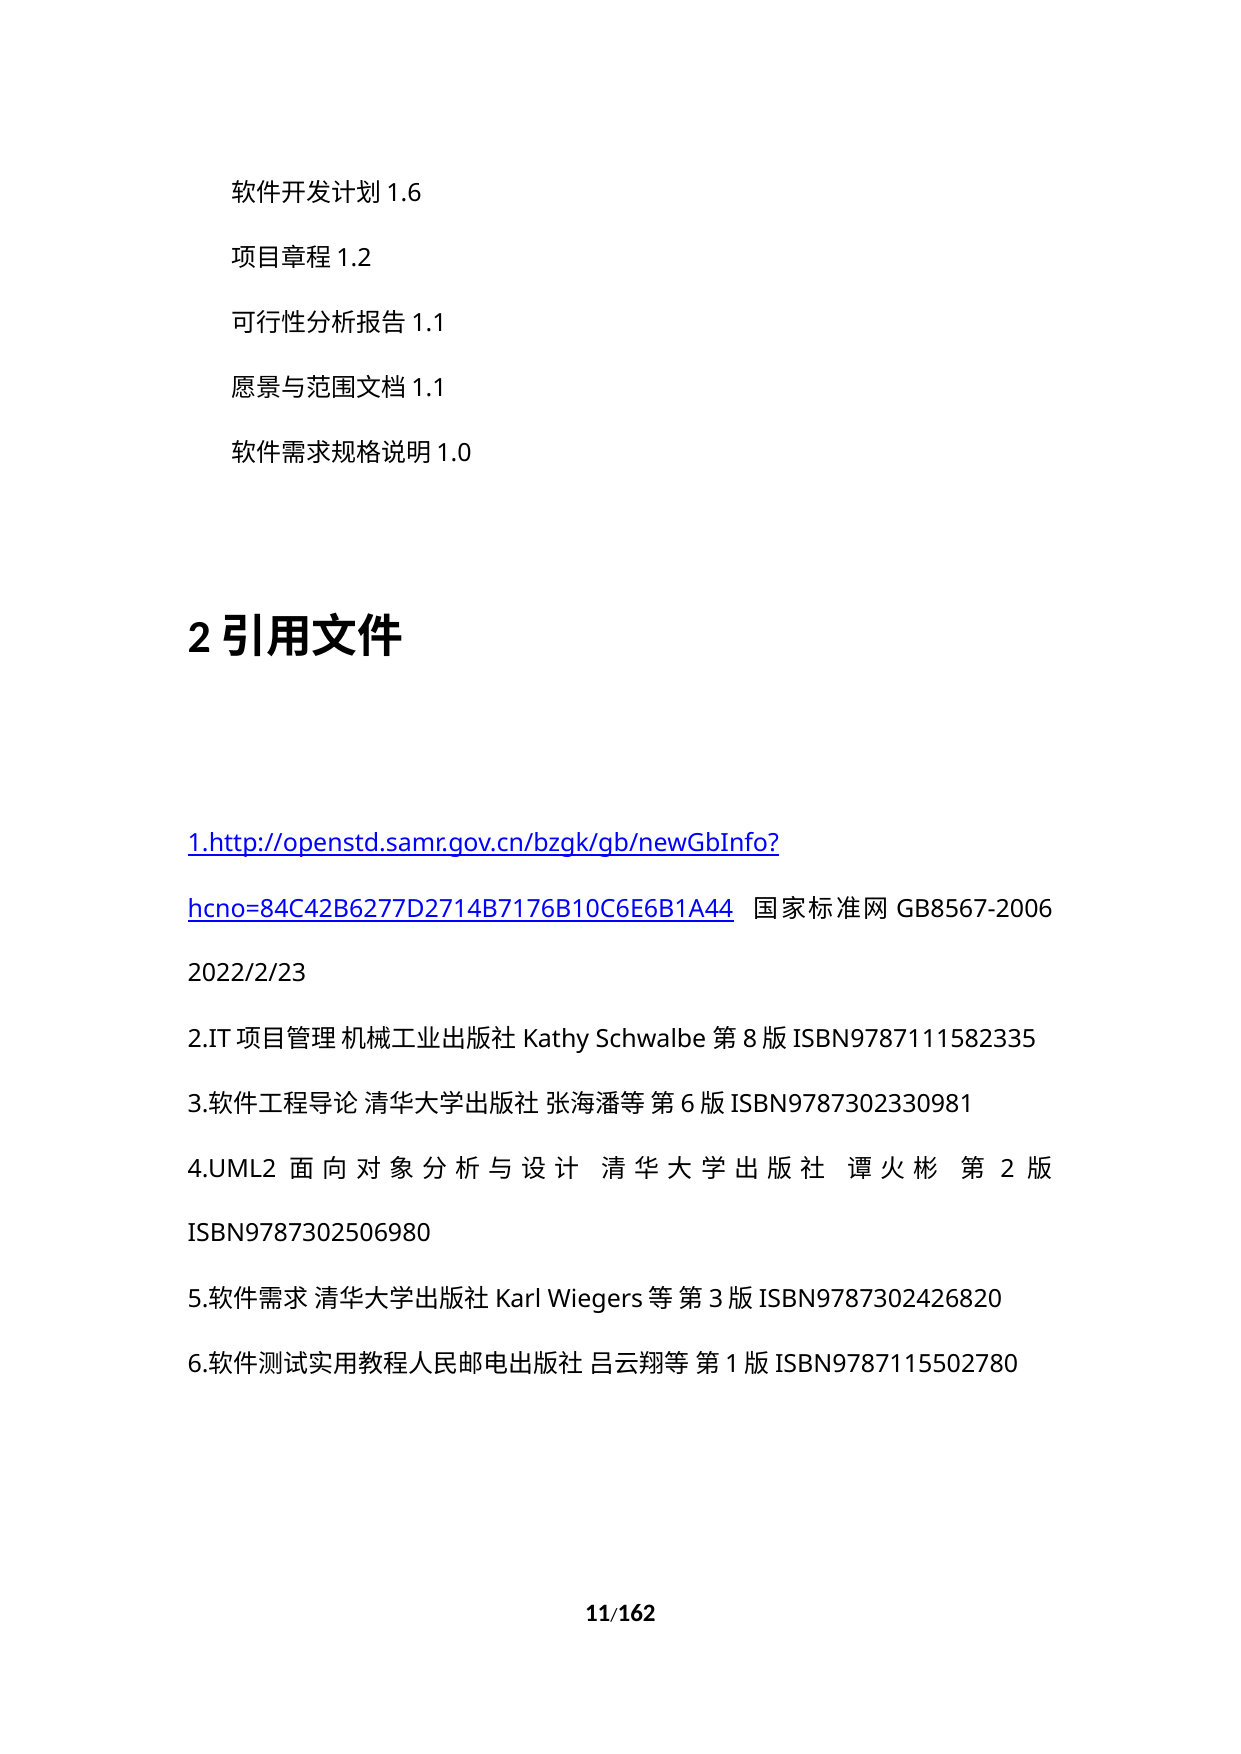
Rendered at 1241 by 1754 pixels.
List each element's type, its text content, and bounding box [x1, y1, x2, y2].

text 软件开发计划1.6 [187, 158, 1053, 223]
text 5.软件需求 清华大学出版社 Karl Wiegers等 第3版 ISBN9787302426820 [187, 1264, 1053, 1329]
text 6.软件测试实用教程人民邮电出版社 吕云翔等 第1版 ISBN9787115502780 [187, 1329, 1053, 1394]
text 1.http://openstd.samr.gov.cn/bzgk/gb/newGbInfo?hcno=84C42B6277D2714B7176B10C6E6B1A44 国家标准网GB8567-2006 2022/2/23 [187, 809, 1053, 1004]
text 项目章程1.2 [187, 223, 1053, 288]
text 2.IT项目管理 机械工业出版社 Kathy Schwalbe 第8版 ISBN9787111582335 [187, 1004, 1053, 1069]
text 4.UML2面向对象分析与设计 清华大学出版社 谭火彬 第2版 ISBN9787302506980 [187, 1134, 1053, 1264]
subtitle 2引用文件 [187, 584, 1053, 681]
text 3.软件工程导论 清华大学出版社 张海潘等 第6版 ISBN9787302330981 [187, 1069, 1053, 1134]
text 软件需求规格说明1.0 [187, 418, 1053, 483]
text 愿景与范围文档1.1 [187, 353, 1053, 418]
text 可行性分析报告1.1 [187, 288, 1053, 353]
